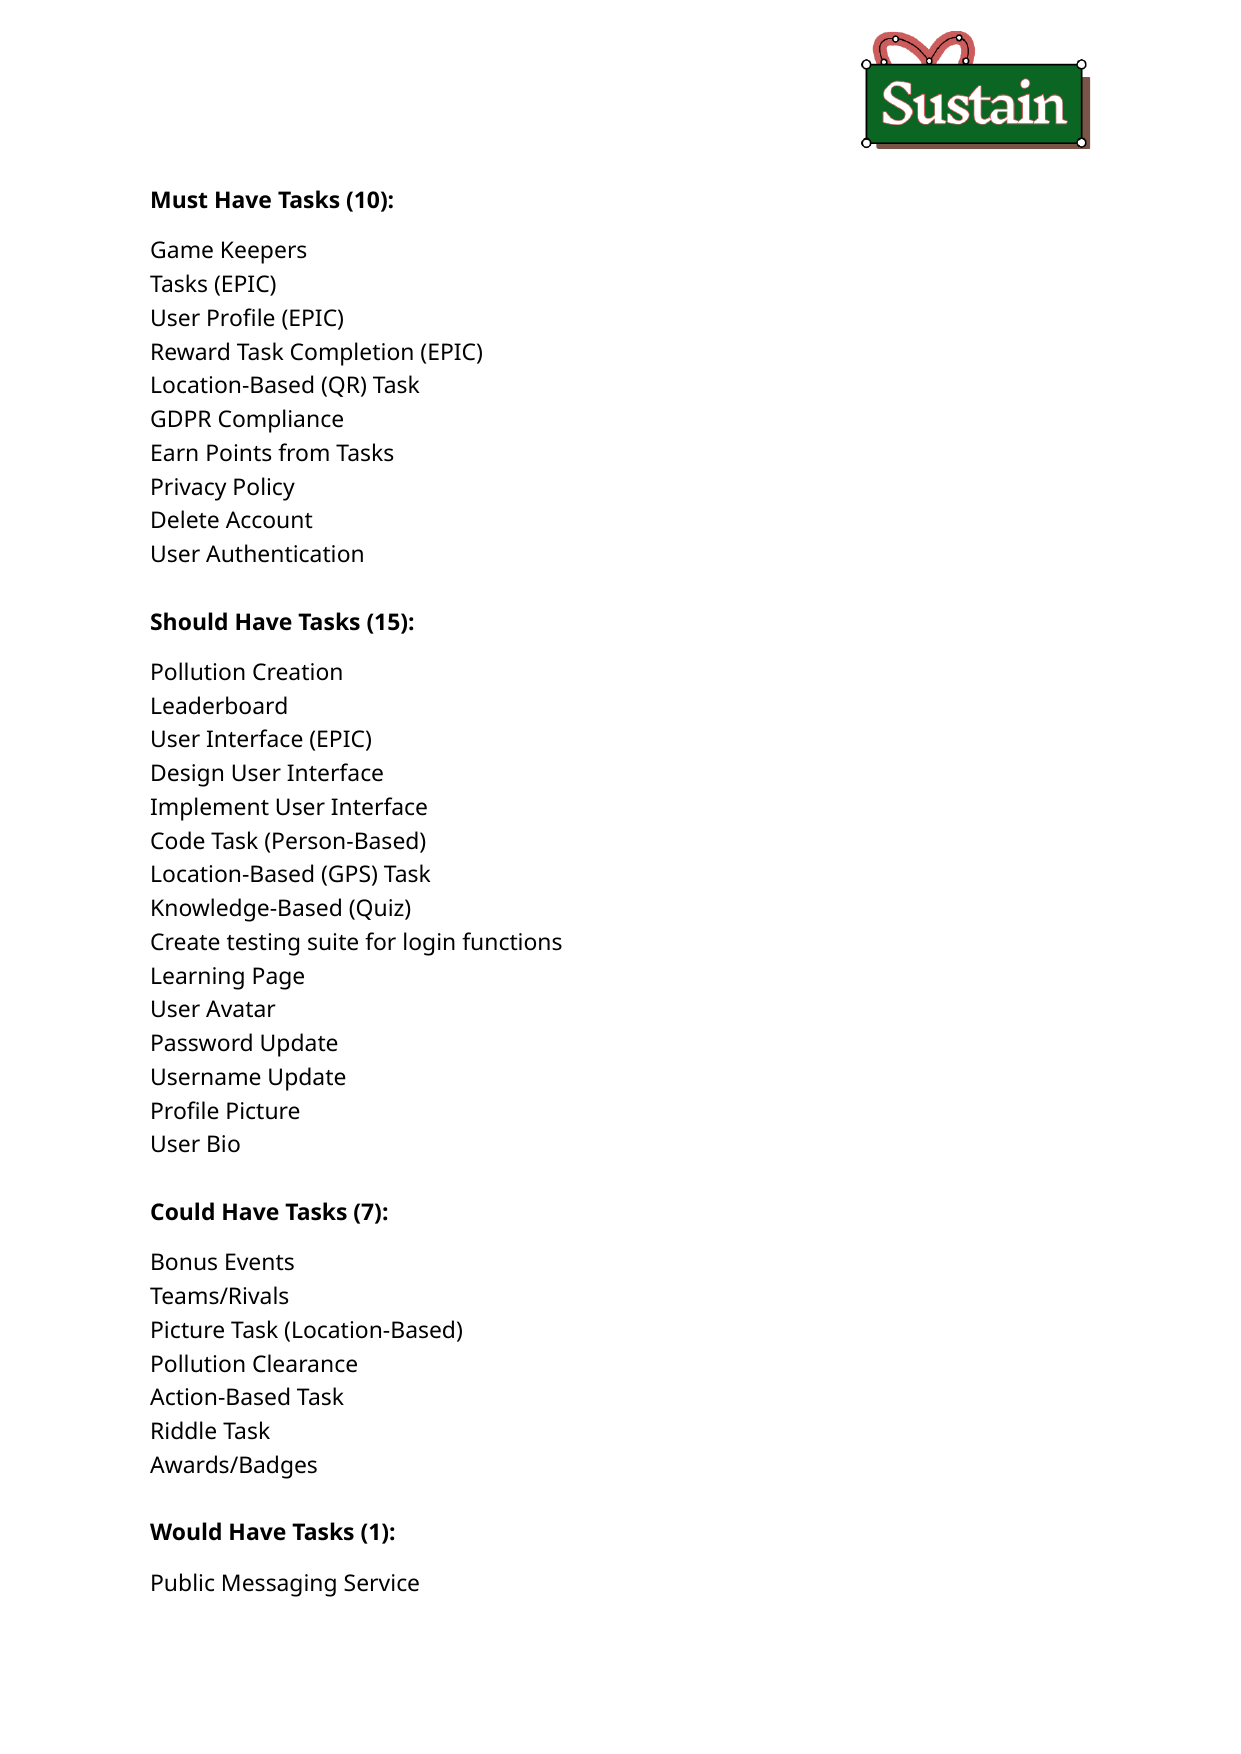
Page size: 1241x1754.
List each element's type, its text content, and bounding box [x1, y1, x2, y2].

text Learning Page [150, 959, 1090, 991]
text Location-Based (QR) Task [150, 369, 1090, 400]
text Game Keepers [150, 234, 1090, 265]
text User Authentication [150, 538, 1090, 569]
text Would Have Tasks (1): [150, 1516, 1090, 1547]
text GDPR Compliance [150, 403, 1090, 434]
text Username Update [150, 1061, 1090, 1092]
text Code Task (Person-Based) [150, 824, 1090, 856]
text Password Update [150, 1027, 1090, 1058]
text Design User Interface [150, 757, 1090, 788]
text Pollution Clearance [150, 1347, 1090, 1379]
text Implement User Interface [150, 791, 1090, 822]
text User Bio [150, 1128, 1090, 1159]
text Create testing suite for login functions [150, 926, 1090, 957]
text Should Have Tasks (15): [150, 605, 1090, 637]
text User Profile (EPIC) [150, 302, 1090, 333]
text Picture Task (Location-Based) [150, 1314, 1090, 1345]
text Action-Based Task [150, 1381, 1090, 1412]
text Earn Points from Tasks [150, 437, 1090, 468]
text Bonus Events [150, 1246, 1090, 1277]
text User Avatar [150, 993, 1090, 1024]
text Awards/Badges [150, 1449, 1090, 1480]
text User Interface (EPIC) [150, 723, 1090, 754]
text Profile Picture [150, 1094, 1090, 1126]
text Reward Task Completion (EPIC) [150, 335, 1090, 367]
text Must Have Tasks (10): [150, 184, 1090, 215]
text Public Messaging Service [150, 1567, 1090, 1598]
text Leaderboard [150, 689, 1090, 721]
text Teams/Rivals [150, 1280, 1090, 1311]
text Pollution Creation [150, 656, 1090, 687]
text Delete Account [150, 504, 1090, 535]
text Could Have Tasks (7): [150, 1196, 1090, 1227]
text Riddle Task [150, 1415, 1090, 1446]
picture [861, 31, 1091, 149]
text Location-Based (GPS) Task [150, 858, 1090, 889]
text Knowledge-Based (Quiz) [150, 892, 1090, 923]
text Tasks (EPIC) [150, 268, 1090, 299]
text Privacy Policy [150, 470, 1090, 502]
